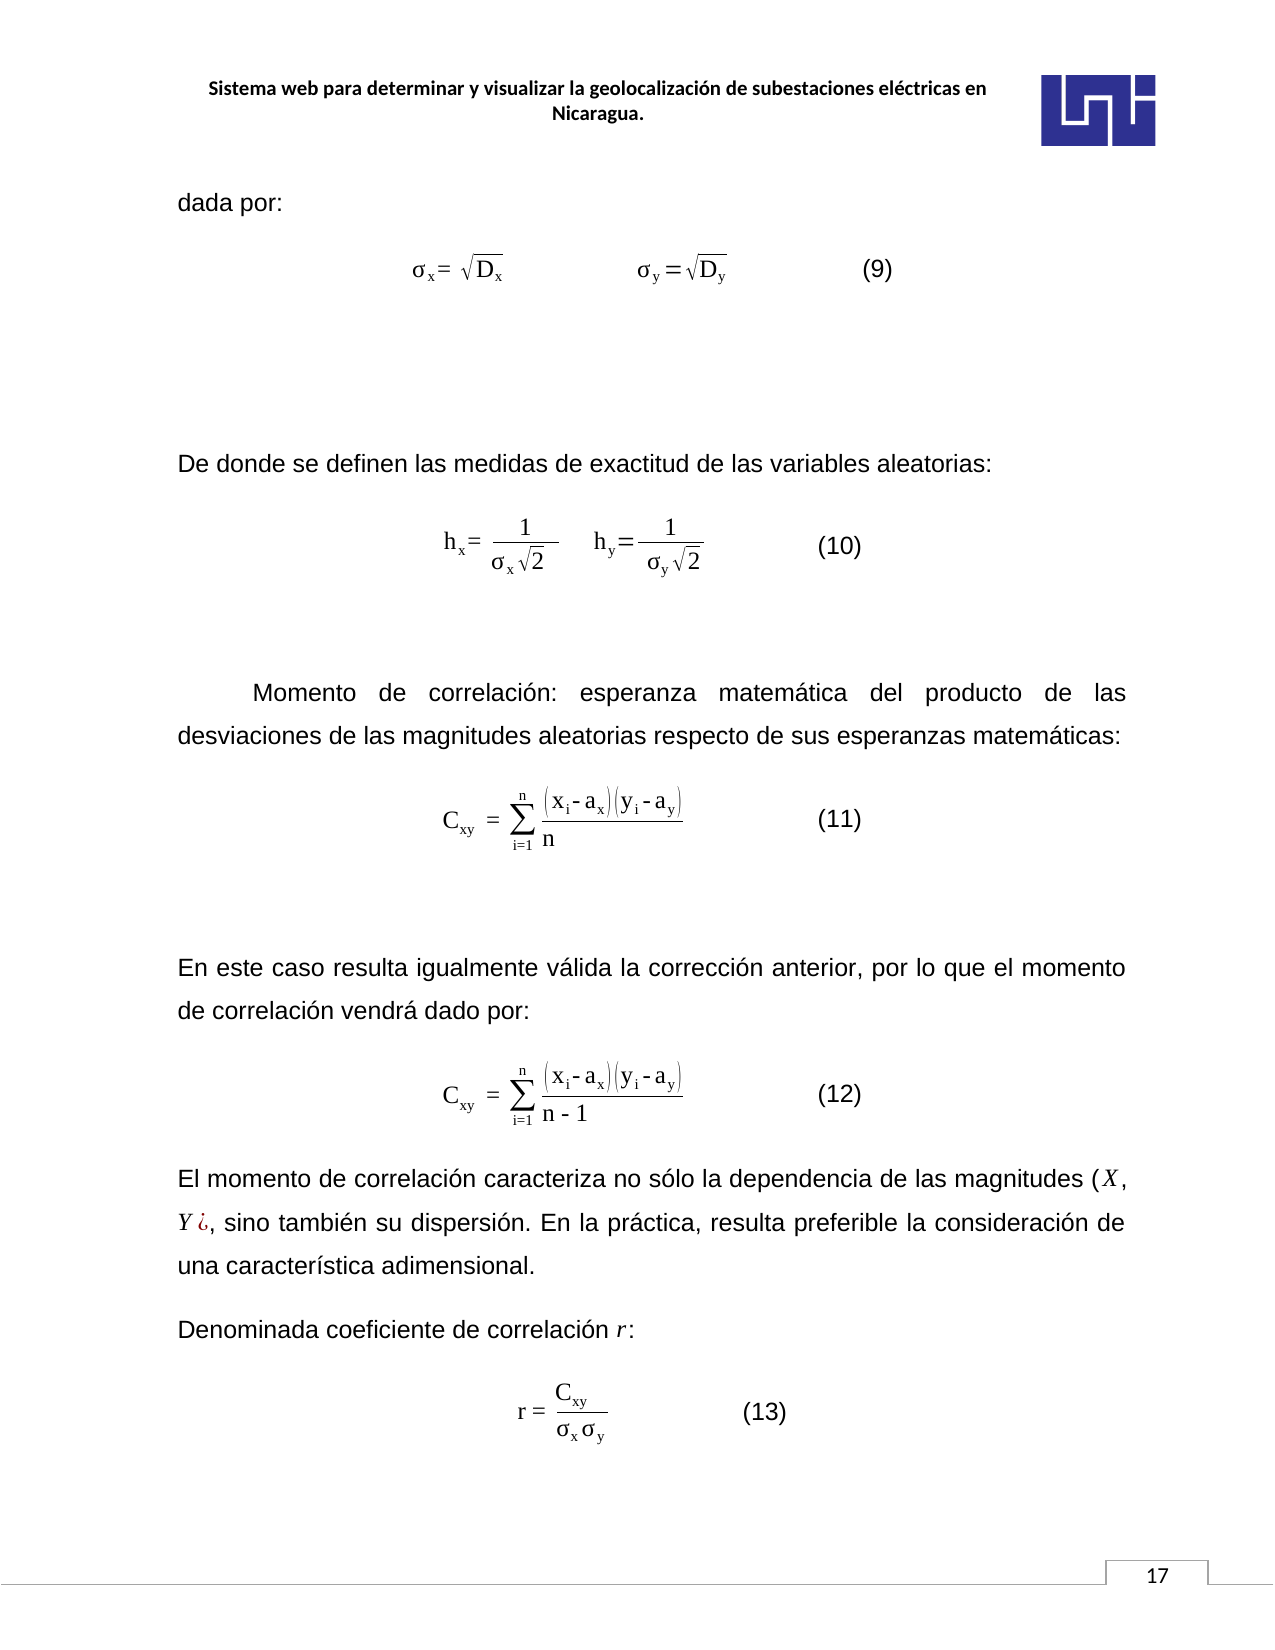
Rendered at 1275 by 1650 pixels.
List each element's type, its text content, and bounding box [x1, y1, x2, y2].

text (13) [177, 1379, 1127, 1445]
text El momento de correlación caracteriza no sólo la dependencia de las magnitudes (,, sino también su dispersión. En la práctica, resulta preferible la consideración de una característica adimensional. [177, 1164, 1127, 1279]
text (11) [177, 785, 1127, 854]
text (10) [177, 513, 1127, 579]
picture [1041, 75, 1156, 146]
text En este caso resulta igualmente válida la corrección anterior, por lo que el momento de correlación vendrá dado por: [177, 953, 1127, 1025]
text (12) [177, 1060, 1127, 1129]
text De donde se definen las medidas de exactitud de las variables aleatorias: [177, 449, 1127, 478]
text Denominada coeficiente de correlación : [177, 1315, 1127, 1343]
text Momento de correlación: esperanza matemática del producto de las desviaciones de las magnitudes aleatorias respecto de sus esperanzas matemáticas: [177, 678, 1127, 750]
text (9) [177, 252, 1127, 286]
